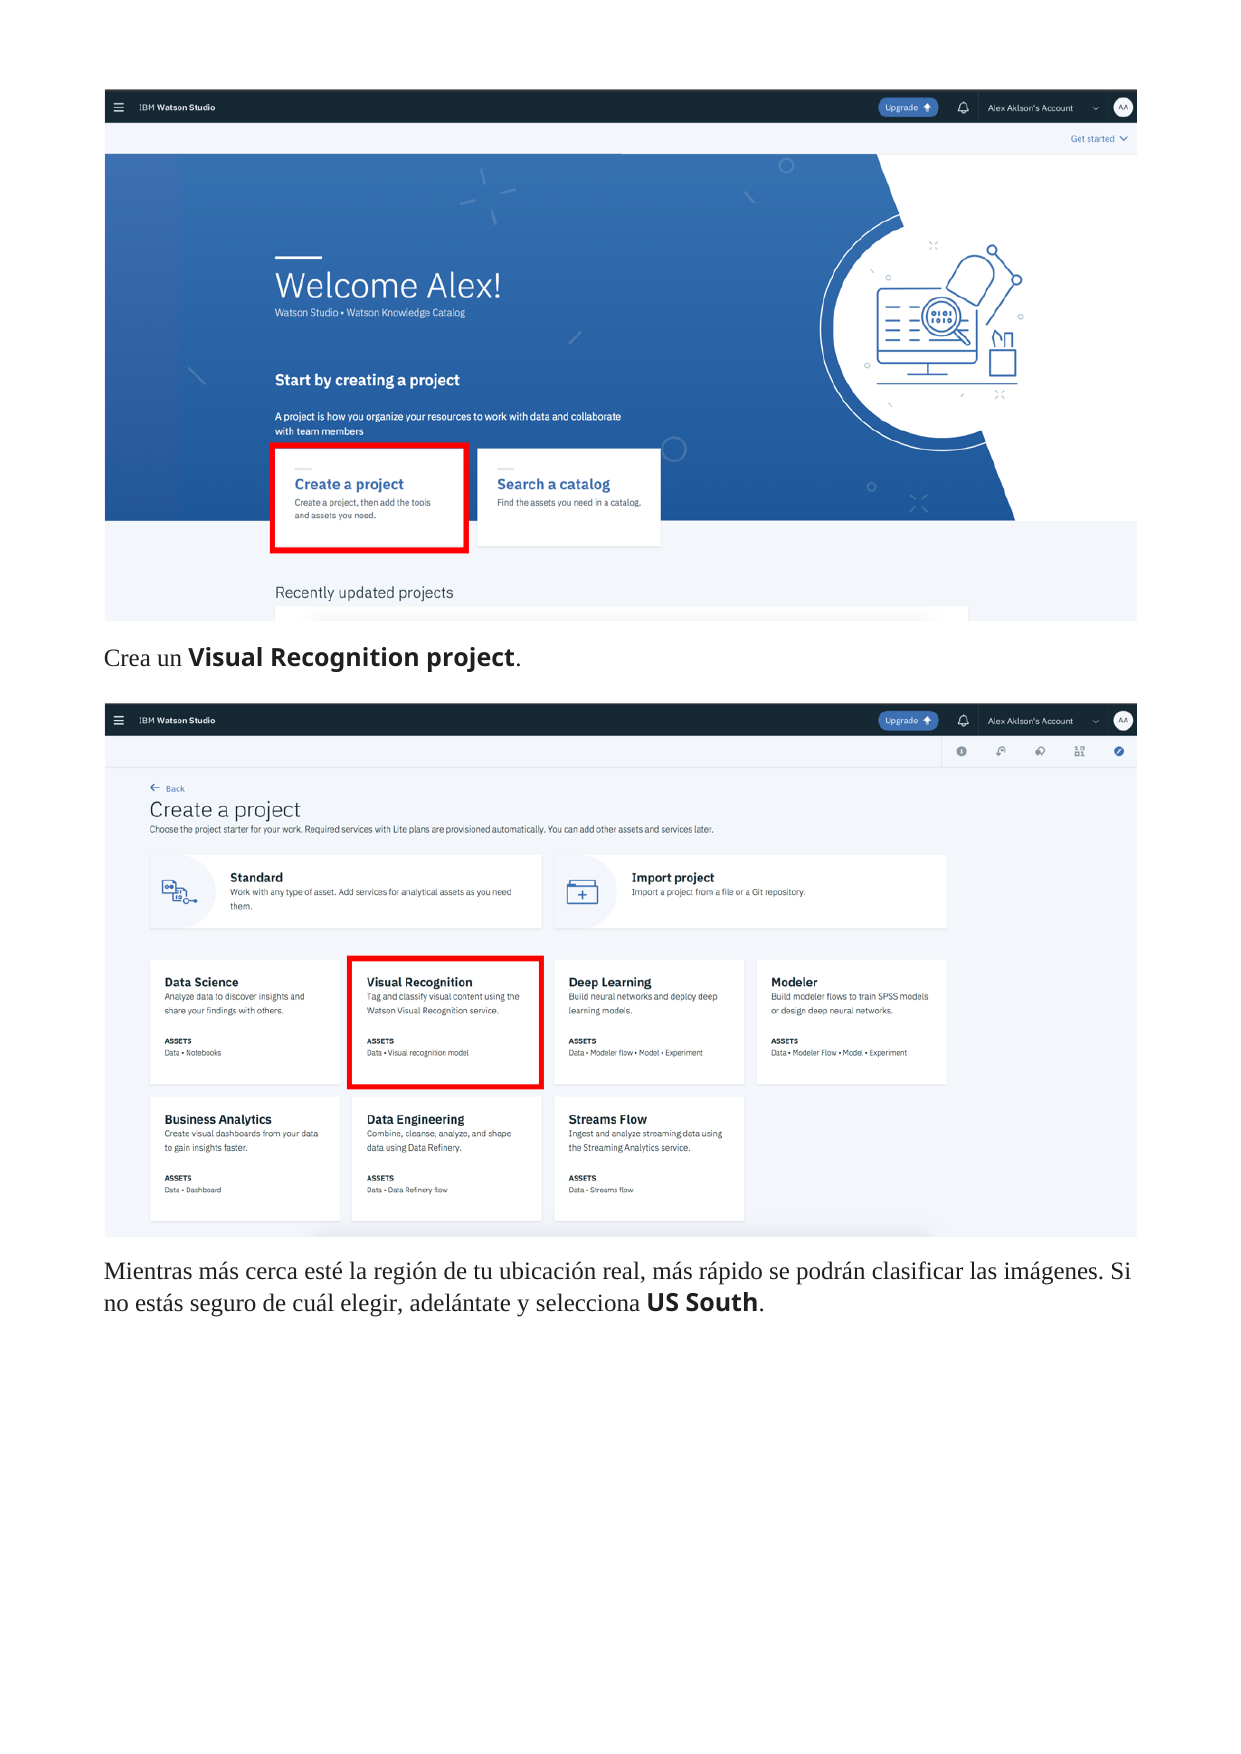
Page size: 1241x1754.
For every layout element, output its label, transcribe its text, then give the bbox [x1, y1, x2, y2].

picture [103, 88, 1137, 621]
text Crea un Visual Recognition project. [103, 640, 1137, 674]
text Mientras más cerca esté la región de tu ubicación real, más rápido se podrán clasificar las imágenes. Si no estás seguro de cuál elegir, adelántate y selecciona US South. [103, 1256, 1137, 1319]
picture [103, 703, 1137, 1237]
